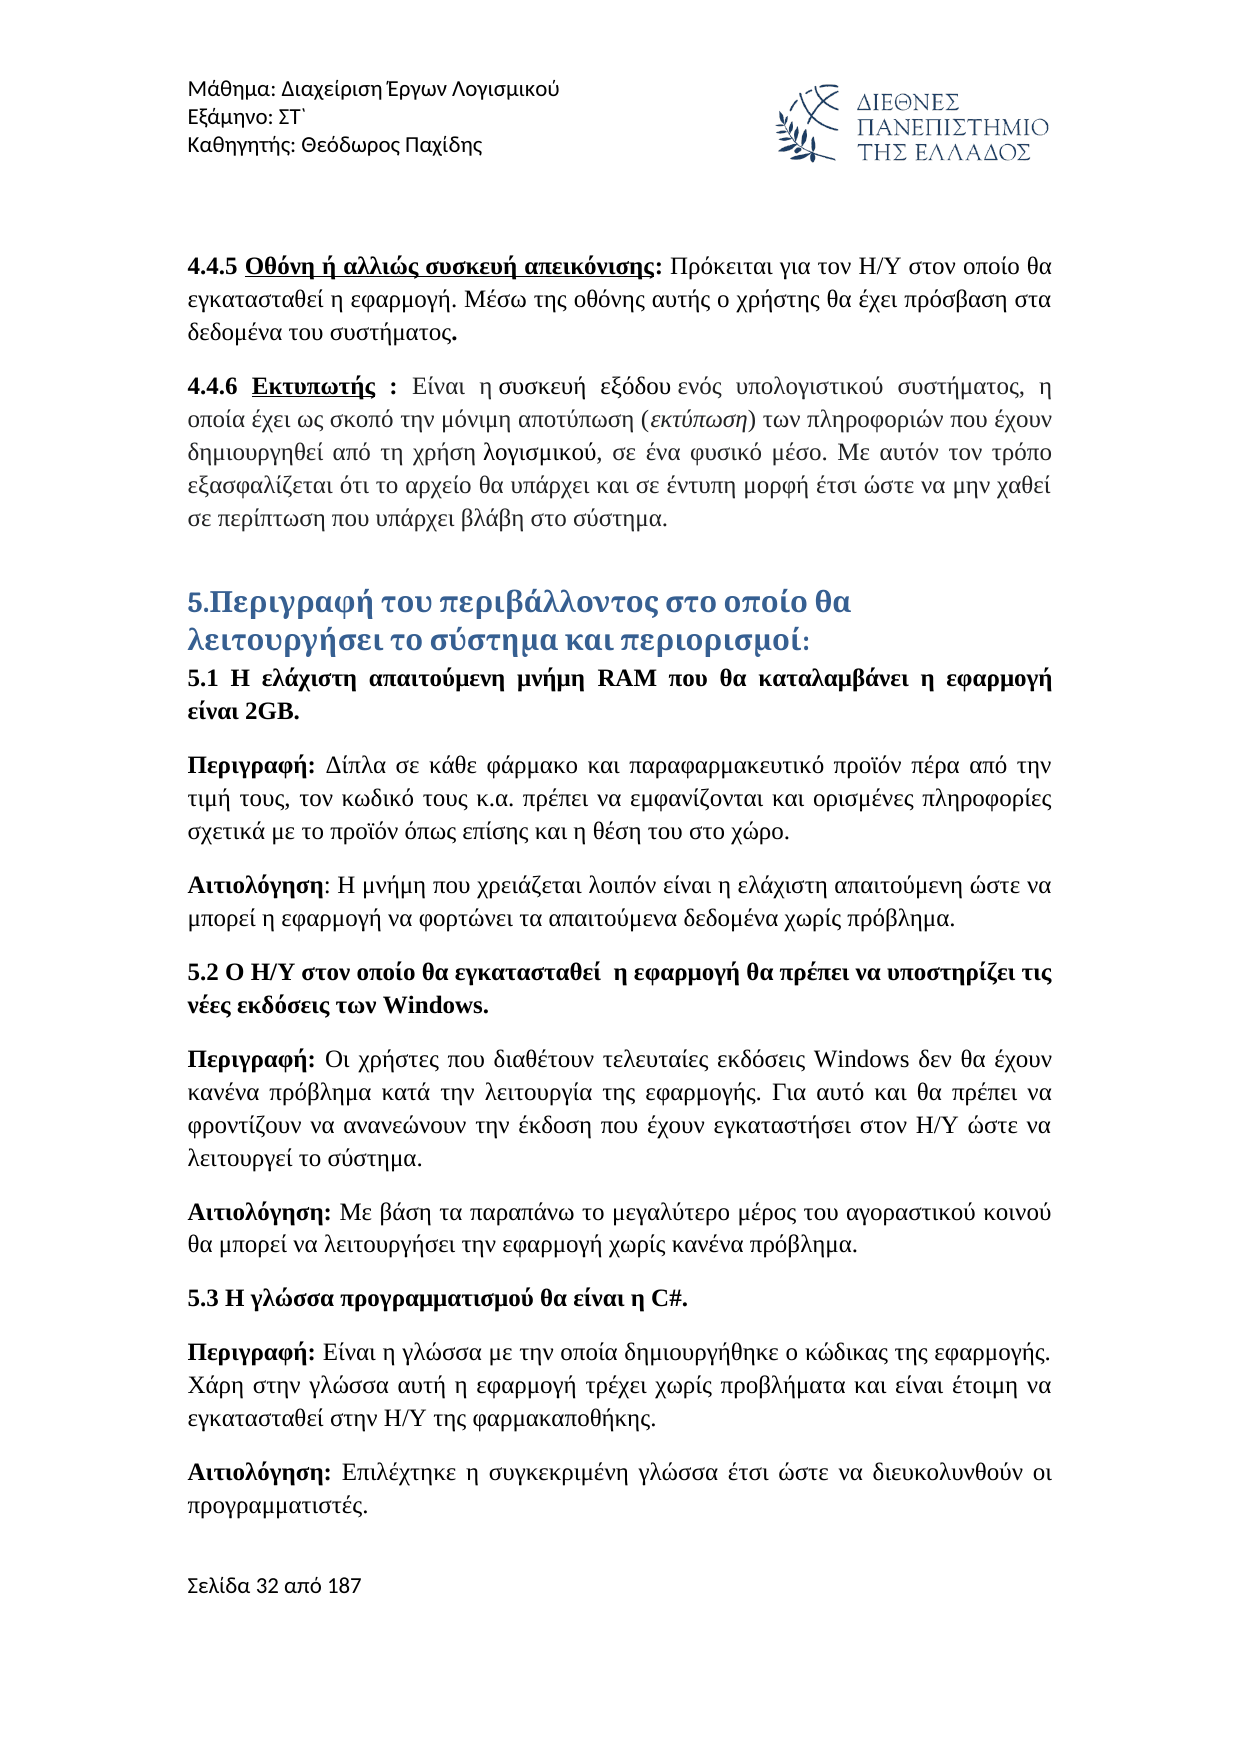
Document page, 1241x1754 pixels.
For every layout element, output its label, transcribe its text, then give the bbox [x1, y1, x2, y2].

subtitle 5.Περιγραφή του περιβάλλοντος στο οποίο θα λειτουργήσει το σύστημα και περιορισμοί: [187, 586, 1053, 658]
picture [752, 73, 1073, 174]
text Αιτιολόγηση: Η μνήμη που χρειάζεται λοιπόν είναι η ελάχιστη απαιτούμενη ώστε να μπορεί η εφαρμογή να φορτώνει τα απαιτούμενα δεδομένα χωρίς πρόβλημα. [187, 870, 1053, 932]
text Περιγραφή: Οι χρήστες που διαθέτουν τελευταίες εκδόσεις Windows δεν θα έχουν κανένα πρόβλημα κατά την λειτουργία της εφαρμογής. Για αυτό και θα πρέπει να φροντίζουν να ανανεώνουν την έκδοση που έχουν εγκαταστήσει στον Η/Υ ώστε να λειτουργεί το σύστημα. [187, 1044, 1053, 1171]
text 4.4.6 Εκτυπωτής : Είναι η συσκευή εξόδου ενός υπολογιστικού συστήματος, η οποία έχει ως σκοπό την μόνιμη αποτύπωση (εκτύπωση) των πληροφοριών που έχουν δημιουργηθεί από τη χρήση λογισμικού, σε ένα φυσικό μέσο. Με αυτόν τον τρόπο εξασφαλίζεται ότι το αρχείο θα υπάρχει και σε έντυπη μορφή έτσι ώστε να μην χαθεί σε περίπτωση που υπάρχει βλάβη στο σύστημα. [187, 371, 1053, 532]
text Περιγραφή: Είναι η γλώσσα με την οποία δημιουργήθηκε ο κώδικας της εφαρμογής. Χάρη στην γλώσσα αυτή η εφαρμογή τρέχει χωρίς προβλήματα και είναι έτοιμη να εγκατασταθεί στην Η/Υ της φαρμακαποθήκης. [187, 1337, 1053, 1432]
text Αιτιολόγηση: Με βάση τα παραπάνω το μεγαλύτερο μέρος του αγοραστικού κοινού θα μπορεί να λειτουργήσει την εφαρμογή χωρίς κανένα πρόβλημα. [187, 1197, 1053, 1258]
text 4.4.5 Οθόνη ή αλλιώς συσκευή απεικόνισης: Πρόκειται για τον Η/Υ στον οποίο θα εγκατασταθεί η εφαρμογή. Μέσω της οθόνης αυτής ο χρήστης θα έχει πρόσβαση στα δεδομένα του συστήματος. [187, 251, 1053, 346]
text Αιτιολόγηση: Επιλέχτηκε η συγκεκριμένη γλώσσα έτσι ώστε να διευκολυνθούν οι προγραμματιστές. [187, 1457, 1053, 1519]
text 5.2 Ο Η/Υ στον οποίο θα εγκατασταθεί η εφαρμογή θα πρέπει να υποστηρίζει τις νέες εκδόσεις των Windows. [187, 957, 1053, 1018]
text 5.1 Η ελάχιστη απαιτούμενη μνήμη RAM που θα καταλαμβάνει η εφαρμογή είναι 2GB. [187, 663, 1053, 725]
text Περιγραφή: Δίπλα σε κάθε φάρμακο και παραφαρμακευτικό προϊόν πέρα από την τιμή τους, τον κωδικό τους κ.α. πρέπει να εμφανίζονται και ορισμένες πληροφορίες σχετικά με το προϊόν όπως επίσης και η θέση του στο χώρο. [187, 750, 1053, 845]
text 5.3 Η γλώσσα προγραμματισμού θα είναι η C#. [187, 1283, 1053, 1312]
